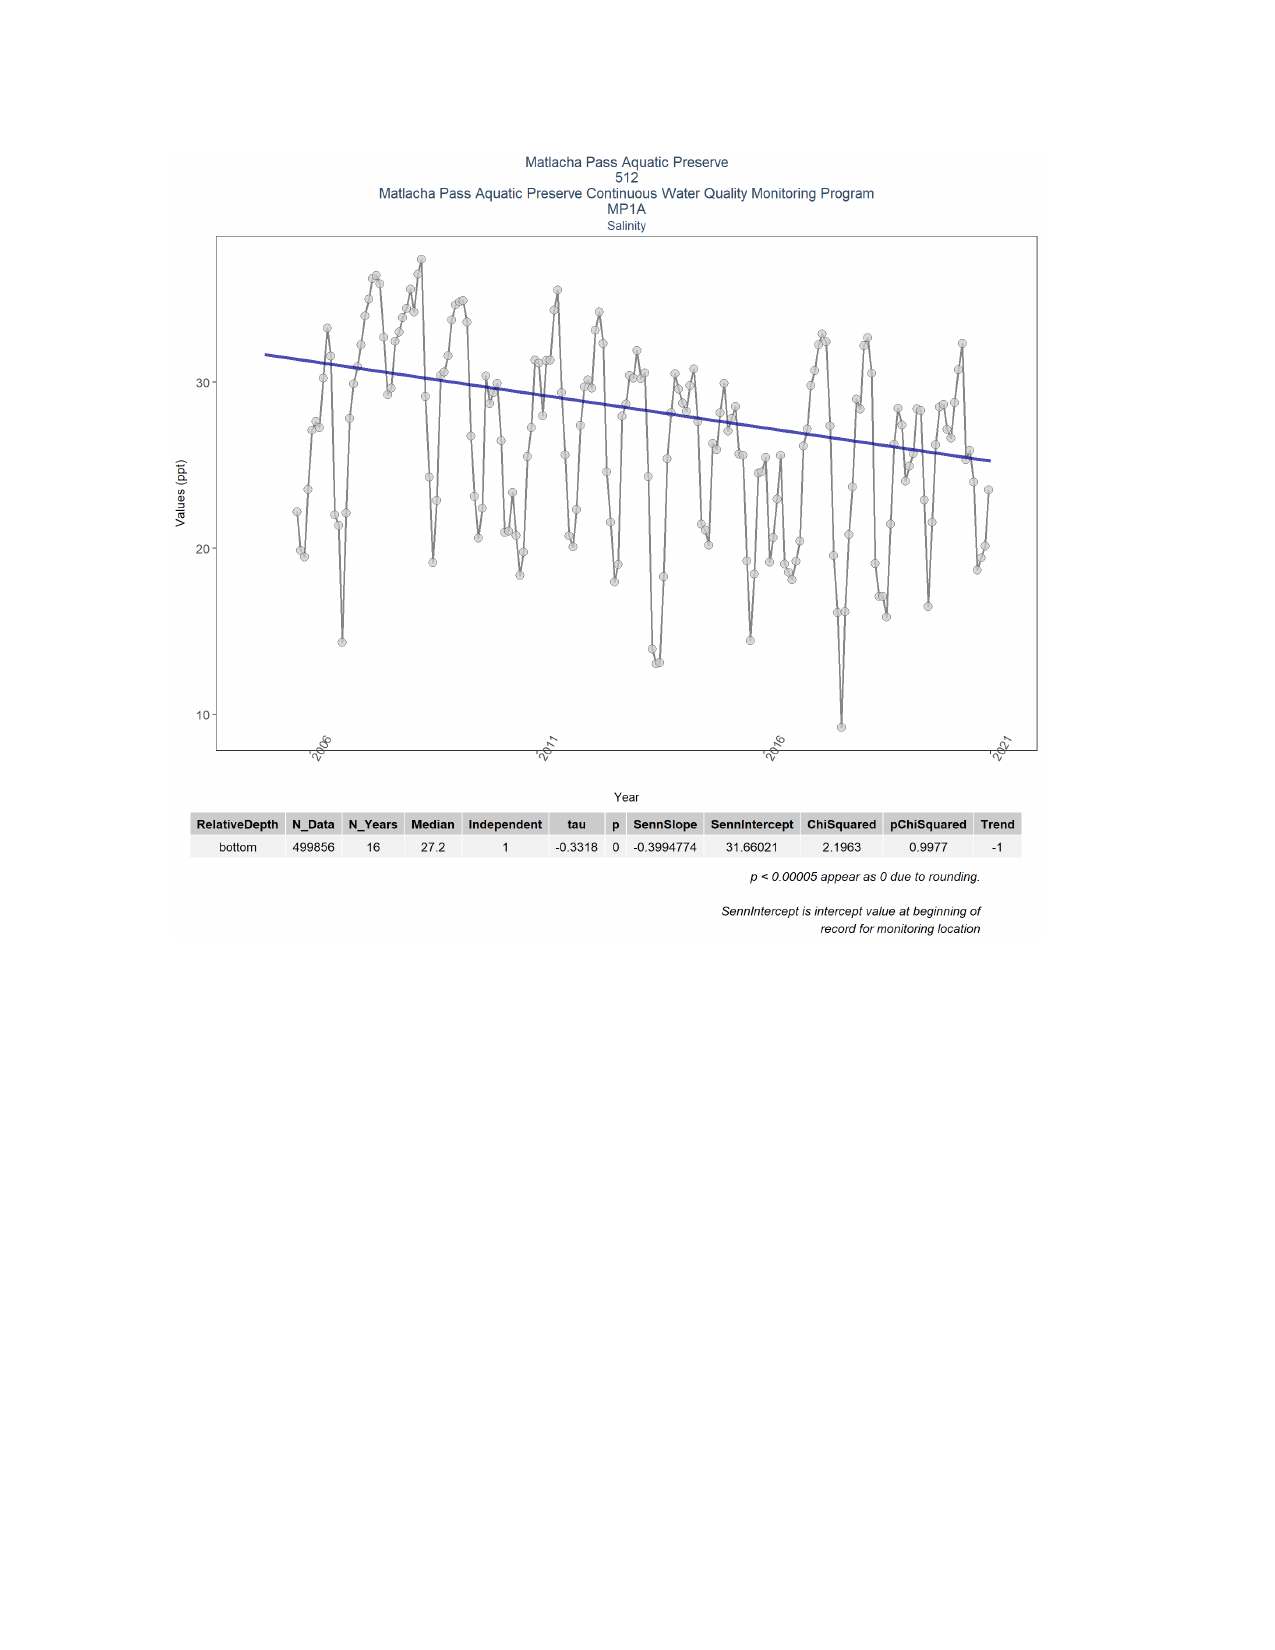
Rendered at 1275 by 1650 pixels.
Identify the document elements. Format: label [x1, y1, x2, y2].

picture [168, 150, 1044, 938]
